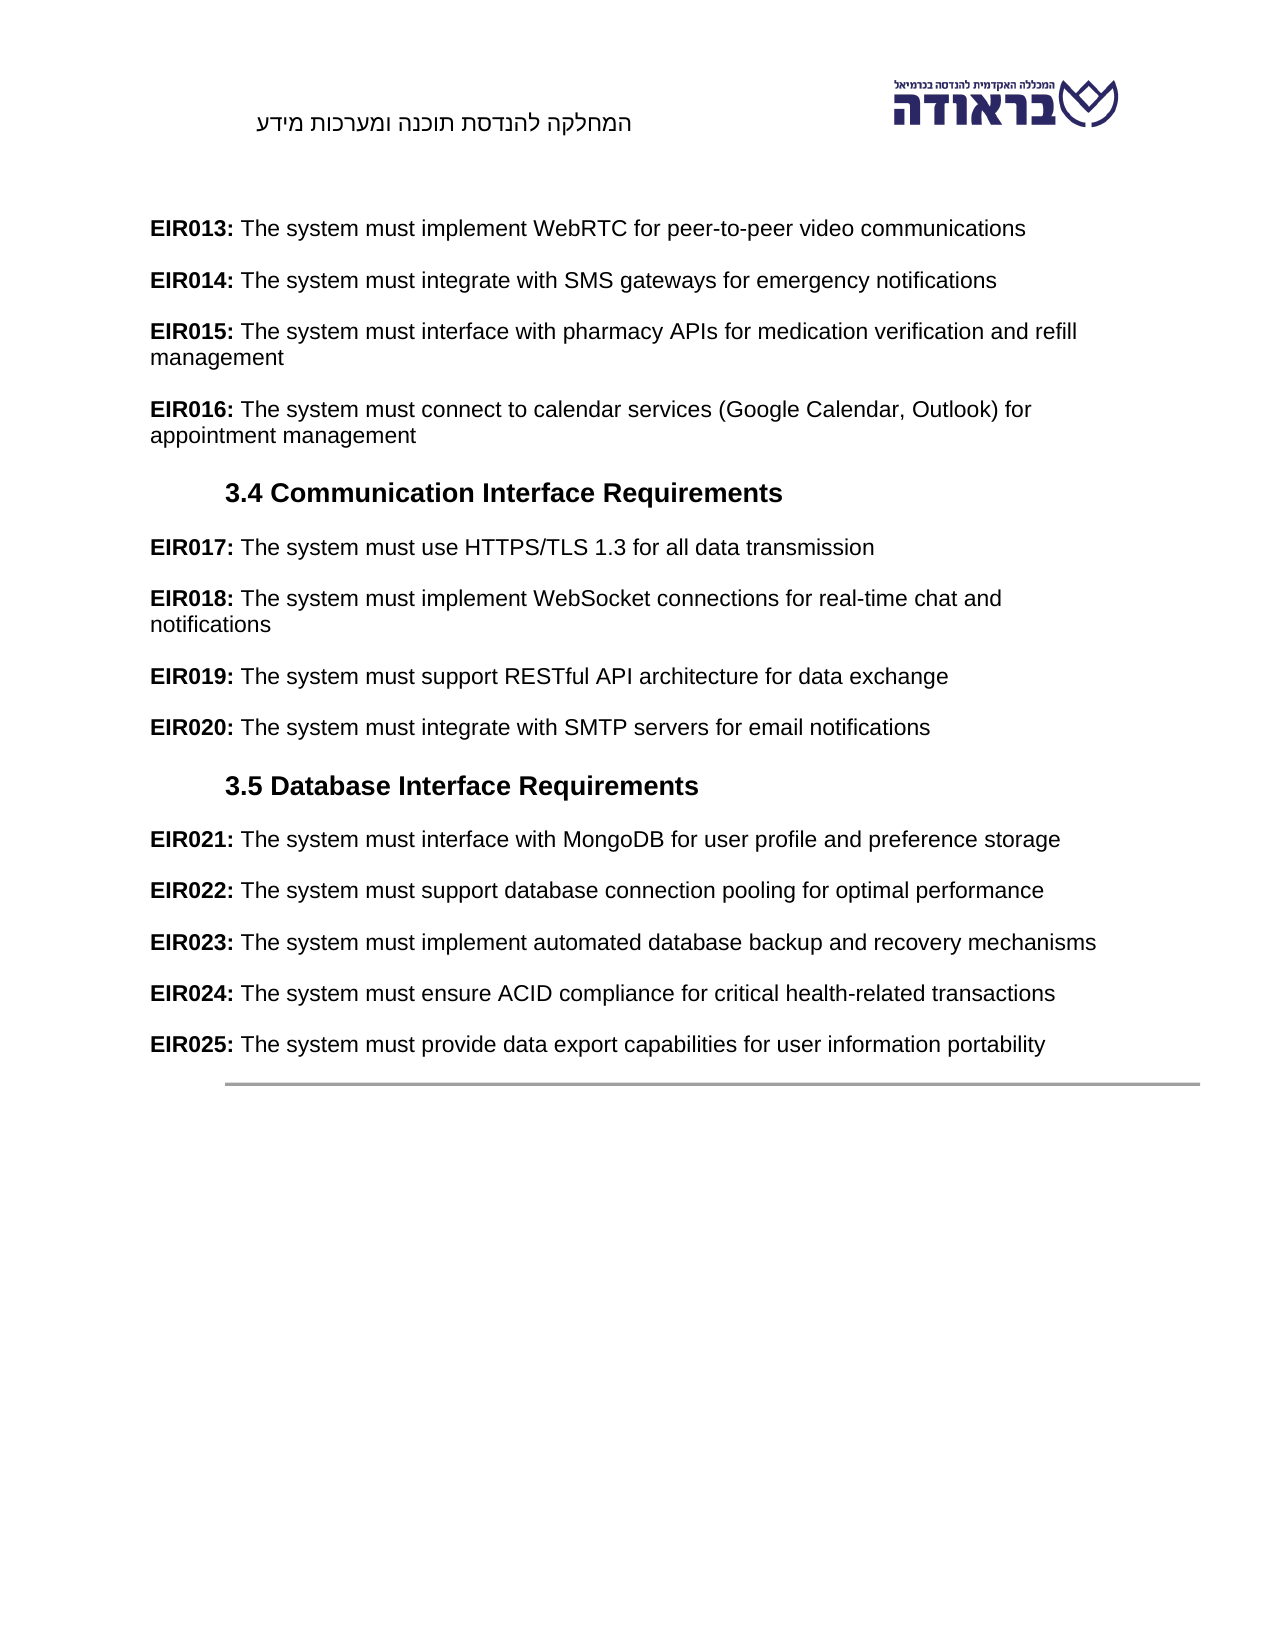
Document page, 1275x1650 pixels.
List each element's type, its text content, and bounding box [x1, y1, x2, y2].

text EIR022: The system must support database connection pooling for optimal performance [150, 877, 1125, 904]
text EIR014: The system must integrate with SMS gateways for emergency notifications [150, 267, 1125, 293]
text EIR021: The system must interface with MongoDB for user profile and preference storage [150, 826, 1125, 852]
text EIR015: The system must interface with pharmacy APIs for medication verification and refill management [150, 318, 1125, 371]
text EIR025: The system must provide data export capabilities for user information portability [150, 1031, 1125, 1058]
text EIR013: The system must implement WebRTC for peer-to-peer video communications [150, 215, 1125, 242]
text EIR023: The system must implement automated database backup and recovery mechanisms [150, 929, 1125, 955]
text EIR017: The system must use HTTPS/TLS 1.3 for all data transmission [150, 534, 1125, 560]
text EIR024: The system must ensure ACID compliance for critical health-related transactions [150, 980, 1125, 1006]
picture [887, 75, 1125, 132]
subtitle 3.4 Communication Interface Requirements [225, 477, 1088, 509]
text EIR016: The system must connect to calendar services (Google Calendar, Outlook) for appointment management [150, 396, 1125, 448]
subtitle 3.5 Database Interface Requirements [225, 770, 1088, 801]
text EIR020: The system must integrate with SMTP servers for email notifications [150, 714, 1125, 741]
text EIR018: The system must implement WebSocket connections for real-time chat and notifications [150, 585, 1125, 638]
text EIR019: The system must support RESTful API architecture for data exchange [150, 663, 1125, 689]
